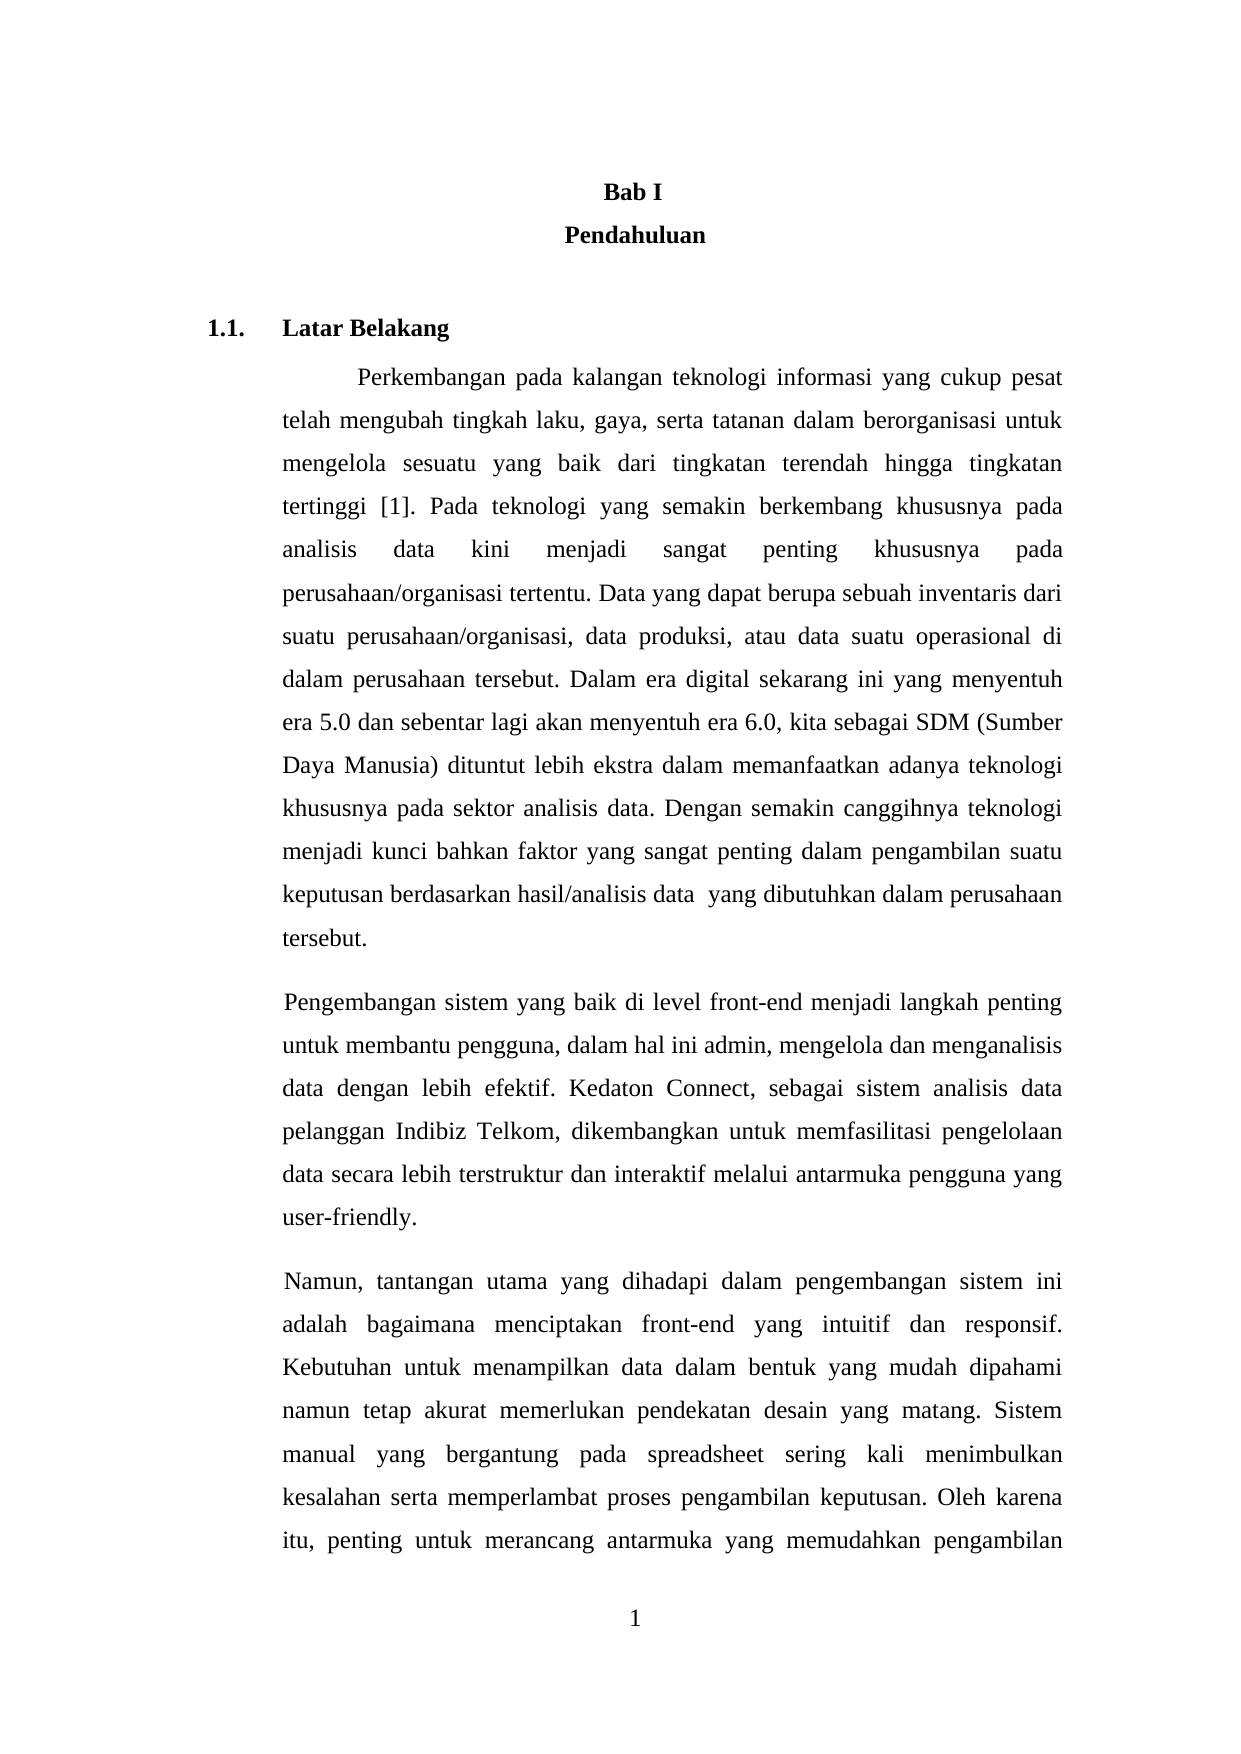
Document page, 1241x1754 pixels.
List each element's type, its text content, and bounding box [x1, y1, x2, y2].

subtitle Bab I Pendahuluan [207, 177, 1063, 249]
subtitle Latar Belakang [244, 313, 1063, 341]
text Perkembangan pada kalangan teknologi informasi yang cukup pesat telah mengubah tingkah laku, gaya, serta tatanan dalam berorganisasi untuk mengelola sesuatu yang baik dari tingkatan terendah hingga tingkatan tertinggi . Pada teknologi yang semakin berkembang khususnya pada analisis data kini menjadi sangat penting khususnya pada perusahaan/organisasi tertentu. Data yang dapat berupa sebuah inventaris dari suatu perusahaan/organisasi, data produksi, atau data suatu operasional di dalam perusahaan tersebut. Dalam era digital sekarang ini yang menyentuh era 5.0 dan sebentar lagi akan menyentuh era 6.0, kita sebagai SDM (Sumber Daya Manusia) dituntut lebih ekstra dalam memanfaatkan adanya teknologi khususnya pada sektor analisis data. Dengan semakin canggihnya teknologi menjadi kunci bahkan faktor yang sangat penting dalam pengambilan suatu keputusan berdasarkan hasil/analisis data yang dibutuhkan dalam perusahaan tersebut. [282, 362, 1063, 951]
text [282, 1266, 1063, 1554]
text Pengembangan sistem yang baik di level front-end menjadi langkah penting untuk membantu pengguna, dalam hal ini admin, mengelola dan menganalisis data dengan lebih efektif. Kedaton Connect, sebagai sistem analisis data pelanggan Indibiz Telkom, dikembangkan untuk memfasilitasi pengelolaan data secara lebih terstruktur dan interaktif melalui antarmuka pengguna yang user-friendly. [282, 987, 1063, 1231]
